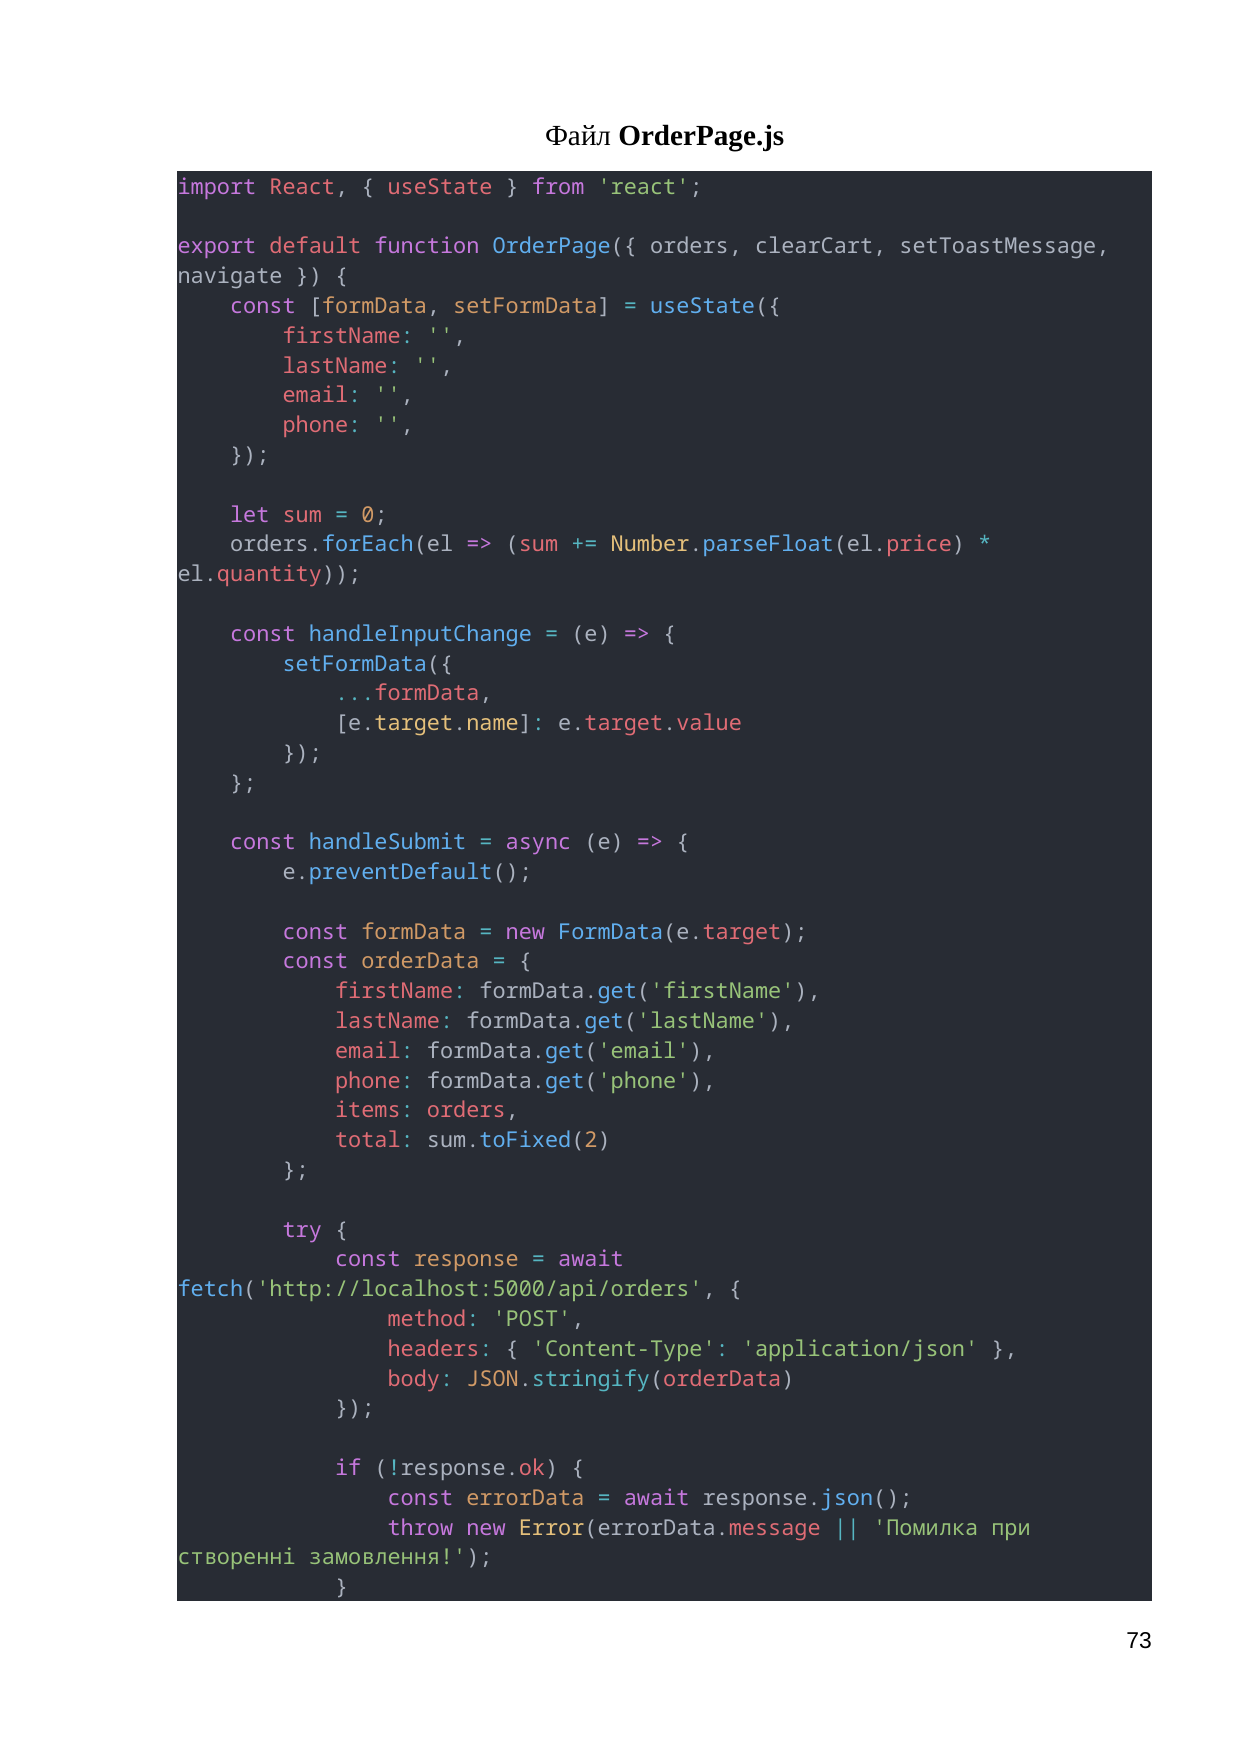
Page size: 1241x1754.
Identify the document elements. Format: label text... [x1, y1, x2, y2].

text ...formData, [177, 677, 1152, 707]
text e.preventDefault(); [177, 856, 1152, 886]
text orders.forEach(el => (sum += Number.parseFloat(el.price) * el.quantity)); [177, 528, 1152, 588]
text }); [177, 737, 1152, 767]
text if (!response.ok) { [177, 1452, 1152, 1482]
text total: sum.toFixed(2) [177, 1124, 1152, 1154]
text }; [177, 1154, 1152, 1184]
text items: orders, [177, 1094, 1152, 1124]
text throw new Error(errorData.message || 'Помилка при створенні замовлення!'); [177, 1512, 1152, 1571]
text email: '', [177, 379, 1152, 409]
text const formData = new FormData(e.target); [177, 916, 1152, 946]
text phone: '', [177, 409, 1152, 439]
text email: formData.get('email'), [177, 1035, 1152, 1065]
text firstName: formData.get('firstName'), [177, 975, 1152, 1005]
text [e.target.name]: e.target.value [177, 707, 1152, 737]
text const handleSubmit = async (e) => { [177, 826, 1152, 856]
text lastName: formData.get('lastName'), [177, 1005, 1152, 1035]
text const errorData = await response.json(); [177, 1482, 1152, 1512]
text const orderData = { [177, 946, 1152, 975]
text const [formData, setFormData] = useState({ [177, 290, 1152, 320]
text body: JSON.stringify(orderData) [177, 1363, 1152, 1392]
text }); [177, 439, 1152, 469]
text headers: { 'Content-Type': 'application/json' }, [177, 1333, 1152, 1363]
text try { [177, 1214, 1152, 1243]
text import React, { useState } from 'react'; [177, 171, 1152, 201]
text firstName: '', [177, 320, 1152, 350]
text const handleInputChange = (e) => { [177, 618, 1152, 648]
text }; [177, 767, 1152, 797]
text const response = await fetch('http://localhost:5000/api/orders', { [177, 1243, 1152, 1303]
text phone: formData.get('phone'), [177, 1065, 1152, 1094]
text Файл OrderPage.js [177, 118, 1152, 152]
text export default function OrderPage({ orders, clearCart, setToastMessage, navigate }) { [177, 231, 1152, 290]
text }); [177, 1392, 1152, 1422]
text lastName: '', [177, 350, 1152, 379]
text method: 'POST', [177, 1303, 1152, 1333]
text let sum = 0; [177, 499, 1152, 528]
text } [177, 1571, 1152, 1601]
text setFormData({ [177, 648, 1152, 677]
